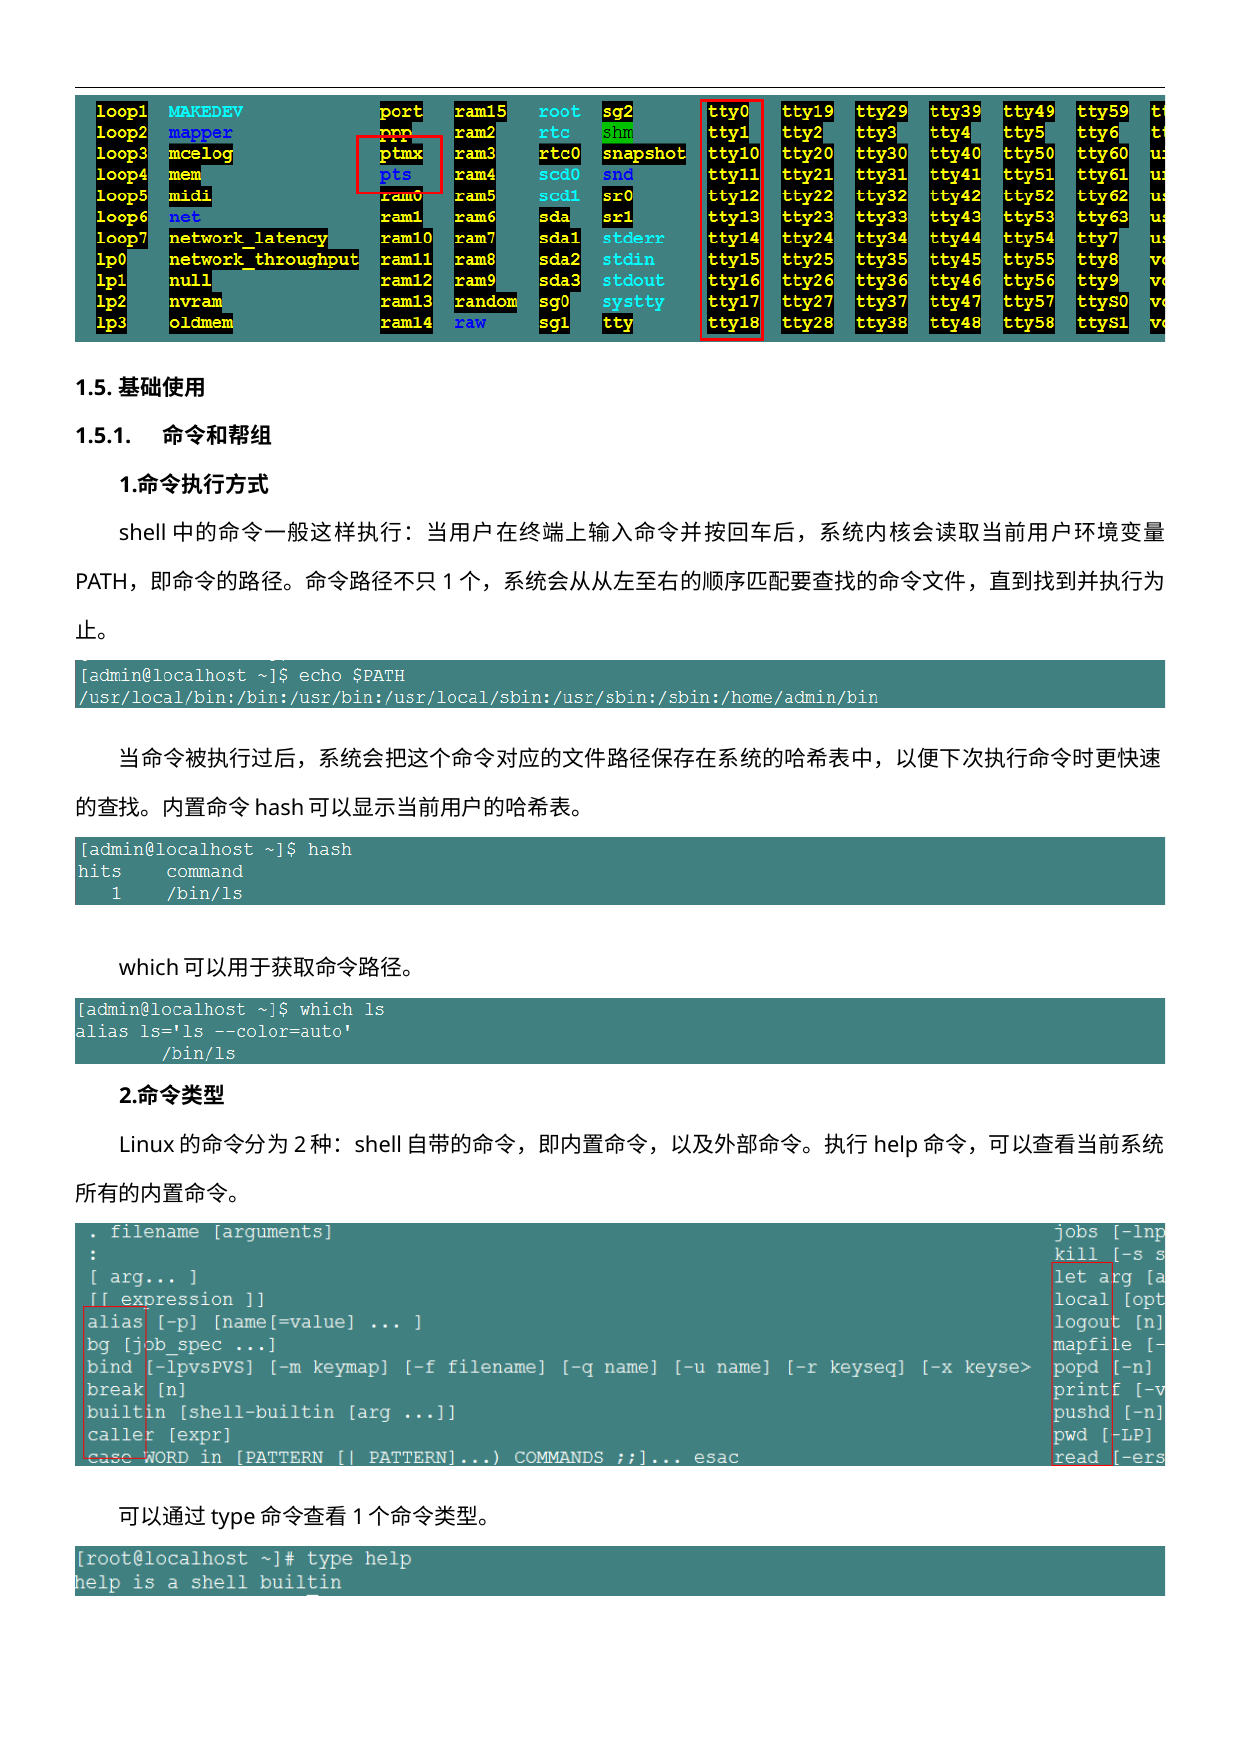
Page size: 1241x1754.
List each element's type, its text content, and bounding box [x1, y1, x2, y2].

text 命令和帮组 [75, 418, 1165, 451]
text 1.命令执行方式 [75, 466, 1165, 499]
picture [75, 837, 1166, 905]
picture [75, 1223, 1166, 1466]
text 基础使用 [75, 370, 1165, 402]
text which可以用于获取命令路径。 [75, 950, 1165, 982]
picture [75, 998, 1166, 1064]
picture [75, 660, 1166, 708]
text Linux的命令分为2种：shell自带的命令，即内置命令，以及外部命令。执行help命令，可以查看当前系统所有的内置命令。 [75, 1127, 1165, 1208]
text 可以通过type命令查看1个命令类型。 [75, 1498, 1165, 1531]
text 当命令被执行过后，系统会把这个命令对应的文件路径保存在系统的哈希表中，以便下次执行命令时更快速的查找。内置命令hash可以显示当前用户的哈希表。 [75, 741, 1165, 822]
text 2.命令类型 [75, 1078, 1165, 1111]
picture [75, 1546, 1166, 1596]
text shell中的命令一般这样执行：当用户在终端上输入命令并按回车后，系统内核会读取当前用户环境变量PATH，即命令的路径。命令路径不只1个，系统会从从左至右的顺序匹配要查找的命令文件，直到找到并执行为止。 [75, 515, 1165, 645]
picture [75, 95, 1166, 342]
